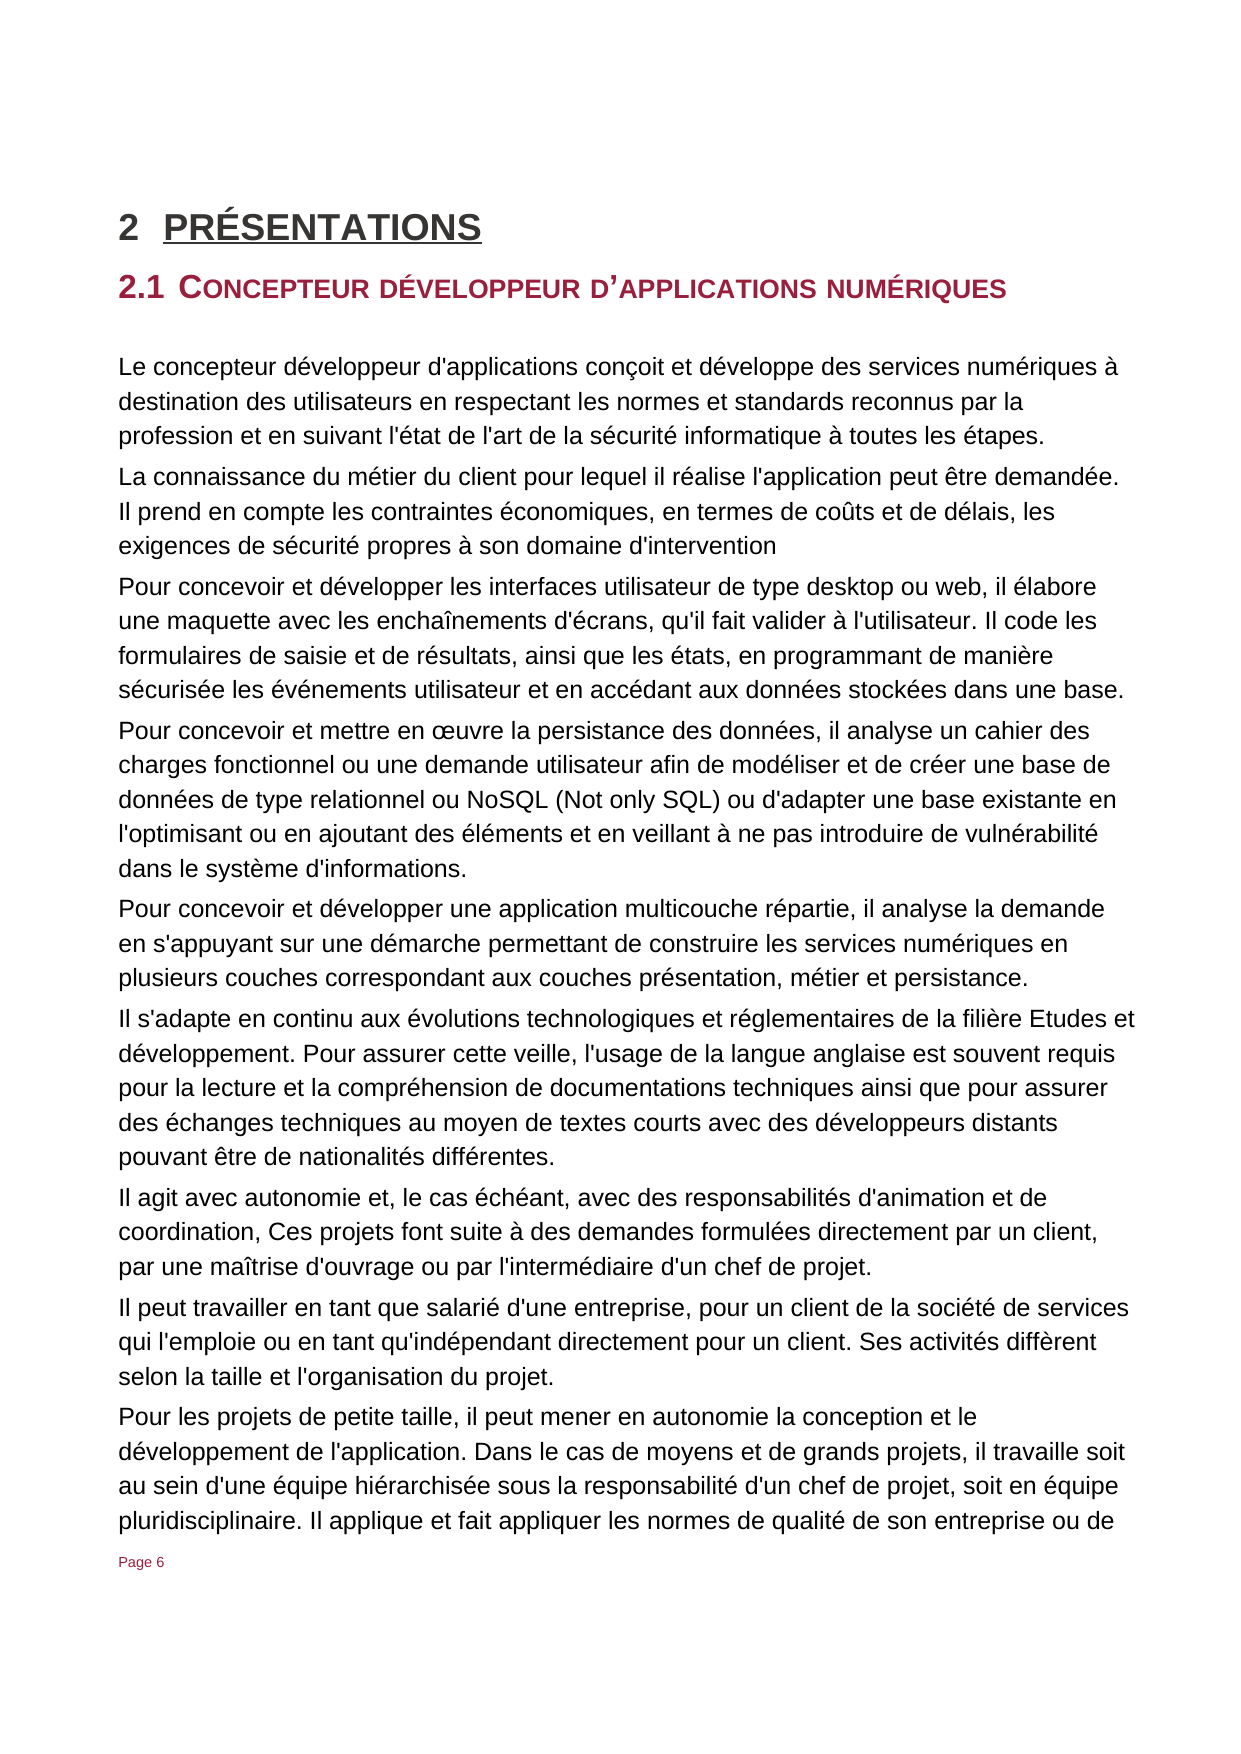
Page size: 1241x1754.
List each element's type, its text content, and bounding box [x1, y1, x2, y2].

text Il s'adapte en continu aux évolutions technologiques et réglementaires de la filière Etudes et développement. Pour assurer cette veille, l'usage de la langue anglaise est souvent requis pour la lecture et la compréhension de documentations techniques ainsi que pour assurer des échanges techniques au moyen de textes courts avec des développeurs distants pouvant être de nationalités différentes. [118, 1004, 1137, 1171]
text Il agit avec autonomie et, le cas échéant, avec des responsabilités d'animation et de coordination, Ces projets font suite à des demandes formulées directement par un client, par une maîtrise d'ouvrage ou par l'intermédiaire d'un chef de projet. [118, 1183, 1137, 1281]
text Pour concevoir et développer les interfaces utilisateur de type desktop ou web, il élabore une maquette avec les enchaînements d'écrans, qu'il fait valider à l'utilisateur. Il code les formulaires de saisie et de résultats, ainsi que les états, en programmant de manière sécurisée les événements utilisateur et en accédant aux données stockées dans une base. [118, 572, 1137, 704]
text La connaissance du métier du client pour lequel il réalise l'application peut être demandée. Il prend en compte les contraintes économiques, en termes de coûts et de délais, les exigences de sécurité propres à son domaine d'intervention [118, 462, 1137, 560]
subtitle Concepteur développeur d’applications numériques [118, 267, 1137, 305]
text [118, 1402, 1137, 1534]
text Le concepteur développeur d'applications conçoit et développe des services numériques à destination des utilisateurs en respectant les normes et standards reconnus par la profession et en suivant l'état de l'art de la sécurité informatique à toutes les étapes. [118, 352, 1137, 450]
subtitle Présentations [118, 205, 1137, 248]
text Pour concevoir et mettre en œuvre la persistance des données, il analyse un cahier des charges fonctionnel ou une demande utilisateur afin de modéliser et de créer une base de données de type relationnel ou NoSQL (Not only SQL) ou d'adapter une base existante en l'optimisant ou en ajoutant des éléments et en veillant à ne pas introduire de vulnérabilité dans le système d'informations. [118, 716, 1137, 882]
text Pour concevoir et développer une application multicouche répartie, il analyse la demande en s'appuyant sur une démarche permettant de construire les services numériques en plusieurs couches correspondant aux couches présentation, métier et persistance. [118, 894, 1137, 992]
text Il peut travailler en tant que salarié d'une entreprise, pour un client de la société de services qui l'emploie ou en tant qu'indépendant directement pour un client. Ses activités diffèrent selon la taille et l'organisation du projet. [118, 1292, 1137, 1390]
